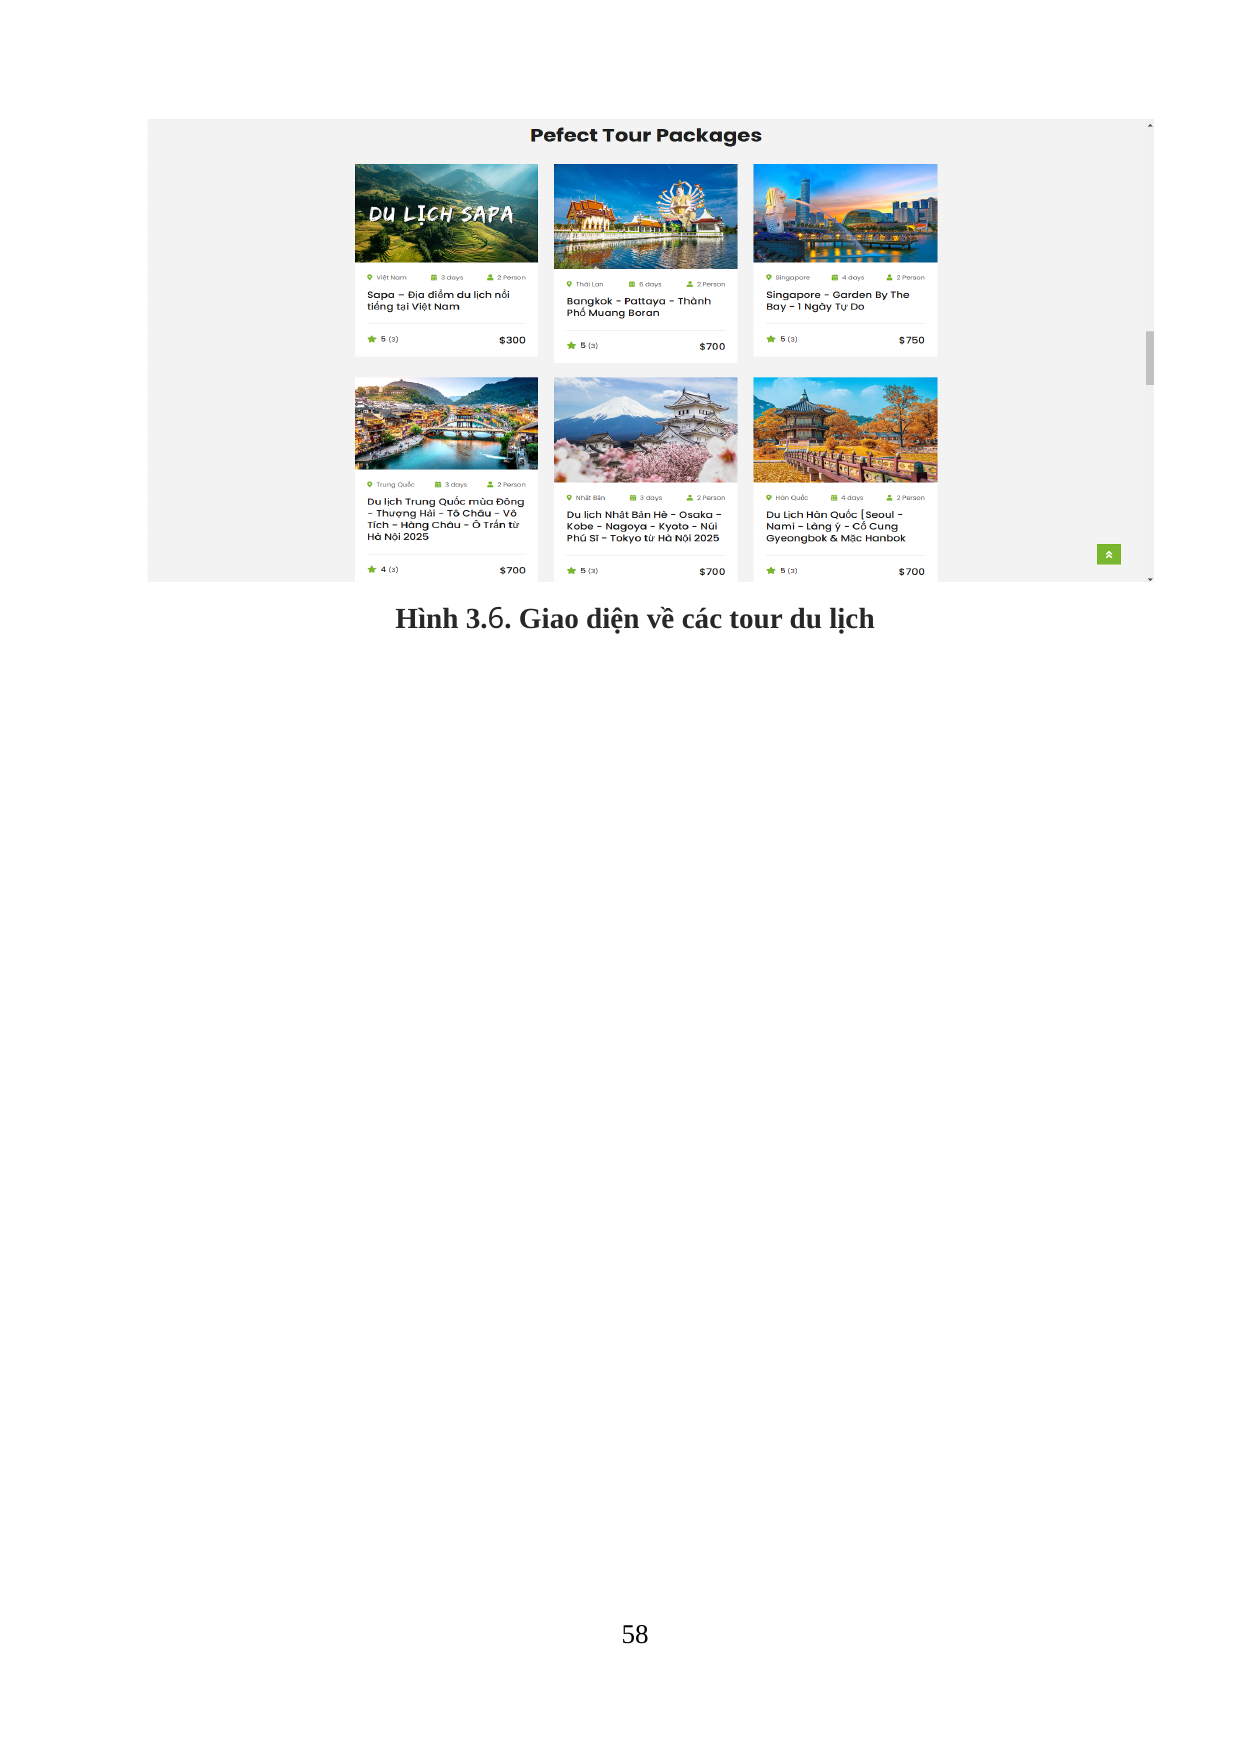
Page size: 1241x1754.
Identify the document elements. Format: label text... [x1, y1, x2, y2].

subtitle Hình 3.6. Giao diện về các tour du lịch [148, 597, 1122, 637]
picture [147, 118, 1154, 582]
